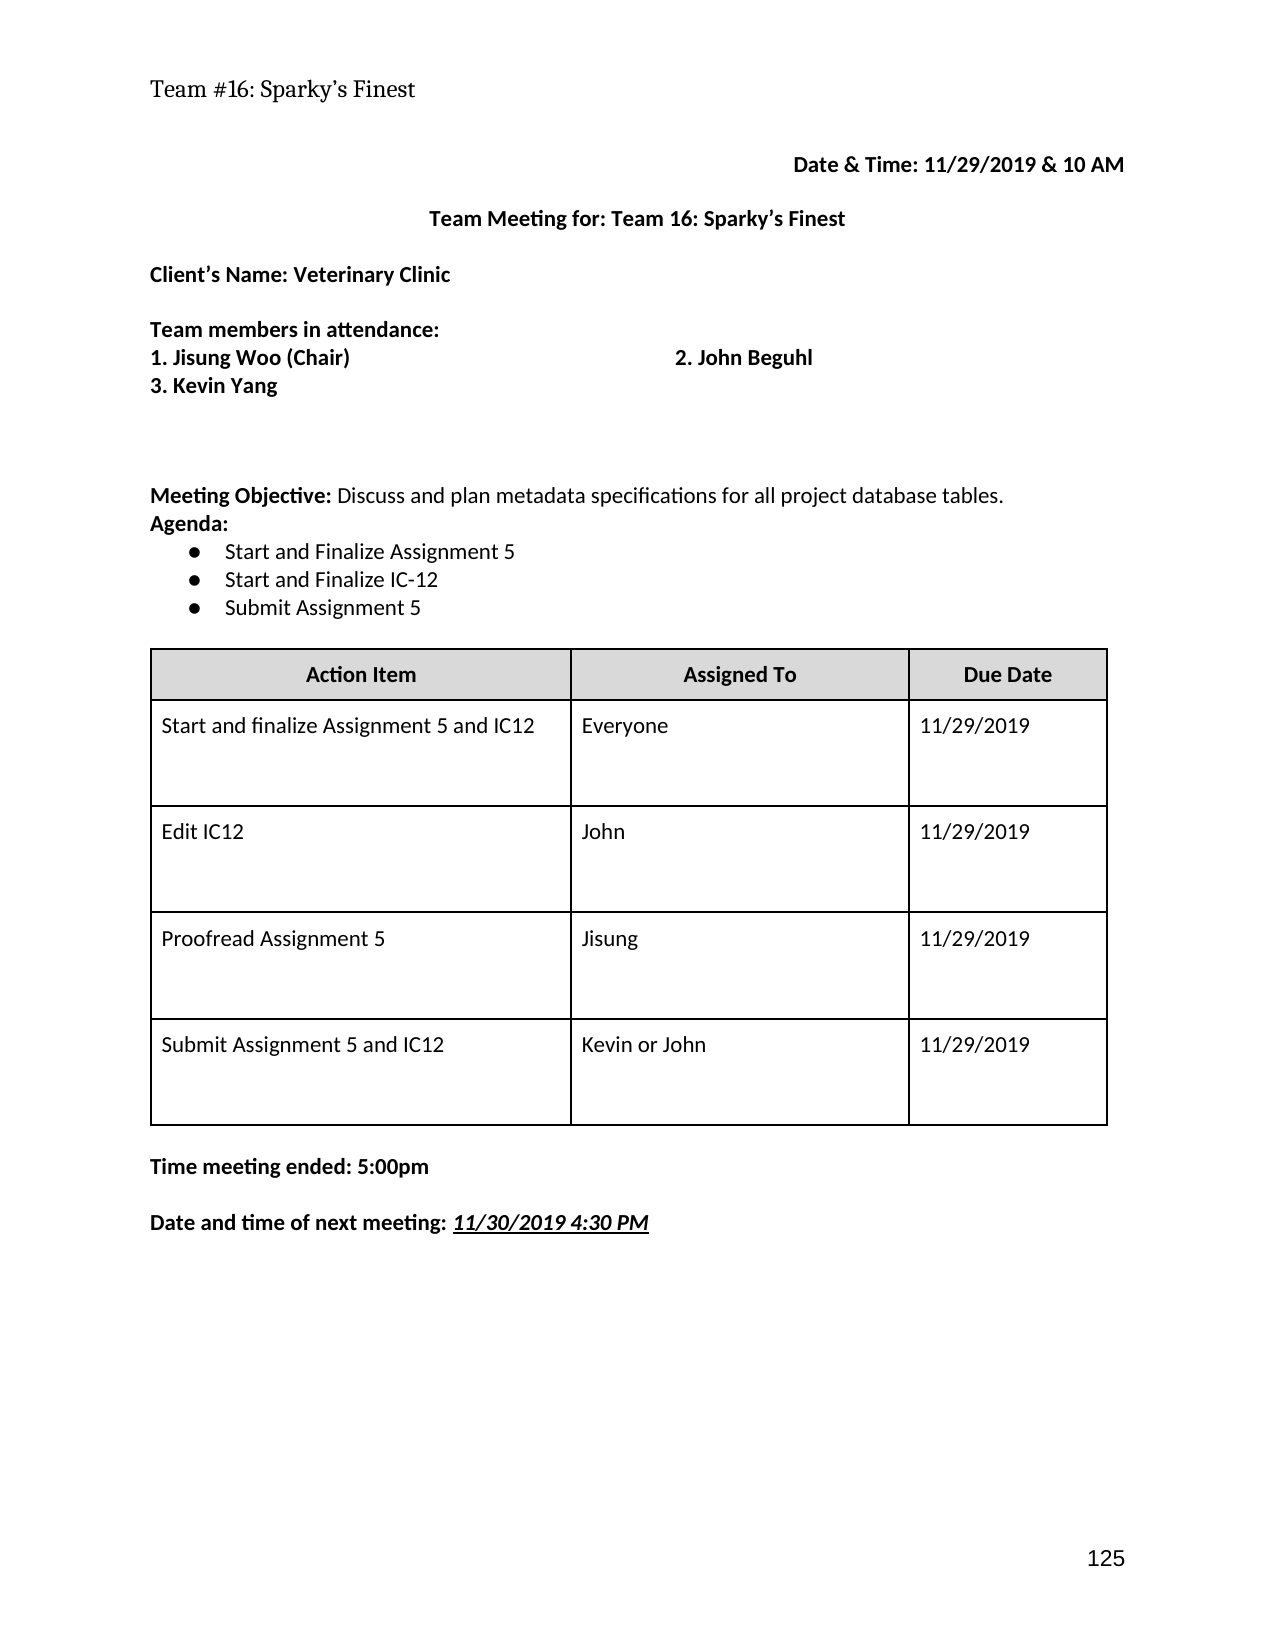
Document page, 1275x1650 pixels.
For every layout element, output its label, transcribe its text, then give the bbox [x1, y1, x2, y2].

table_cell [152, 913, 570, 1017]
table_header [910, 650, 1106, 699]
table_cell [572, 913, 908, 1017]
text Agenda: [150, 509, 1125, 537]
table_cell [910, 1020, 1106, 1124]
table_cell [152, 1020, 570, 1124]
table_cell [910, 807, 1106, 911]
list Submit Assignment 5 [187, 593, 1125, 648]
text 1. Jisung Woo (Chair) 2. John Beguhl [150, 343, 1125, 371]
text Client’s Name: Veterinary Clinic [150, 260, 1125, 288]
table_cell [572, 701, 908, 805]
text Time meeting ended: 5:00pm [150, 1152, 1125, 1180]
list Start and Finalize Assignment 5 [187, 537, 1125, 565]
text Date and time of next meeting: 11/30/2019 4:30 PM [150, 1208, 1125, 1236]
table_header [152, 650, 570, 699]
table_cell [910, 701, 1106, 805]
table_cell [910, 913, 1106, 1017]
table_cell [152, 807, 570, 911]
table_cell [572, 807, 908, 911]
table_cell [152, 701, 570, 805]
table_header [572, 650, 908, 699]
list Start and Finalize IC-12 [187, 565, 1125, 593]
text 3. Kevin Yang [150, 371, 1125, 399]
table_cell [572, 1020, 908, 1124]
text Date & Time: 11/29/2019 & 10 AM [150, 150, 1125, 178]
text Meeting Objective: Discuss and plan metadata specifications for all project database tables. [150, 481, 1125, 509]
text Team members in attendance: [150, 315, 1125, 343]
text Team Meeting for: Team 16: Sparky’s Finest [150, 204, 1125, 232]
